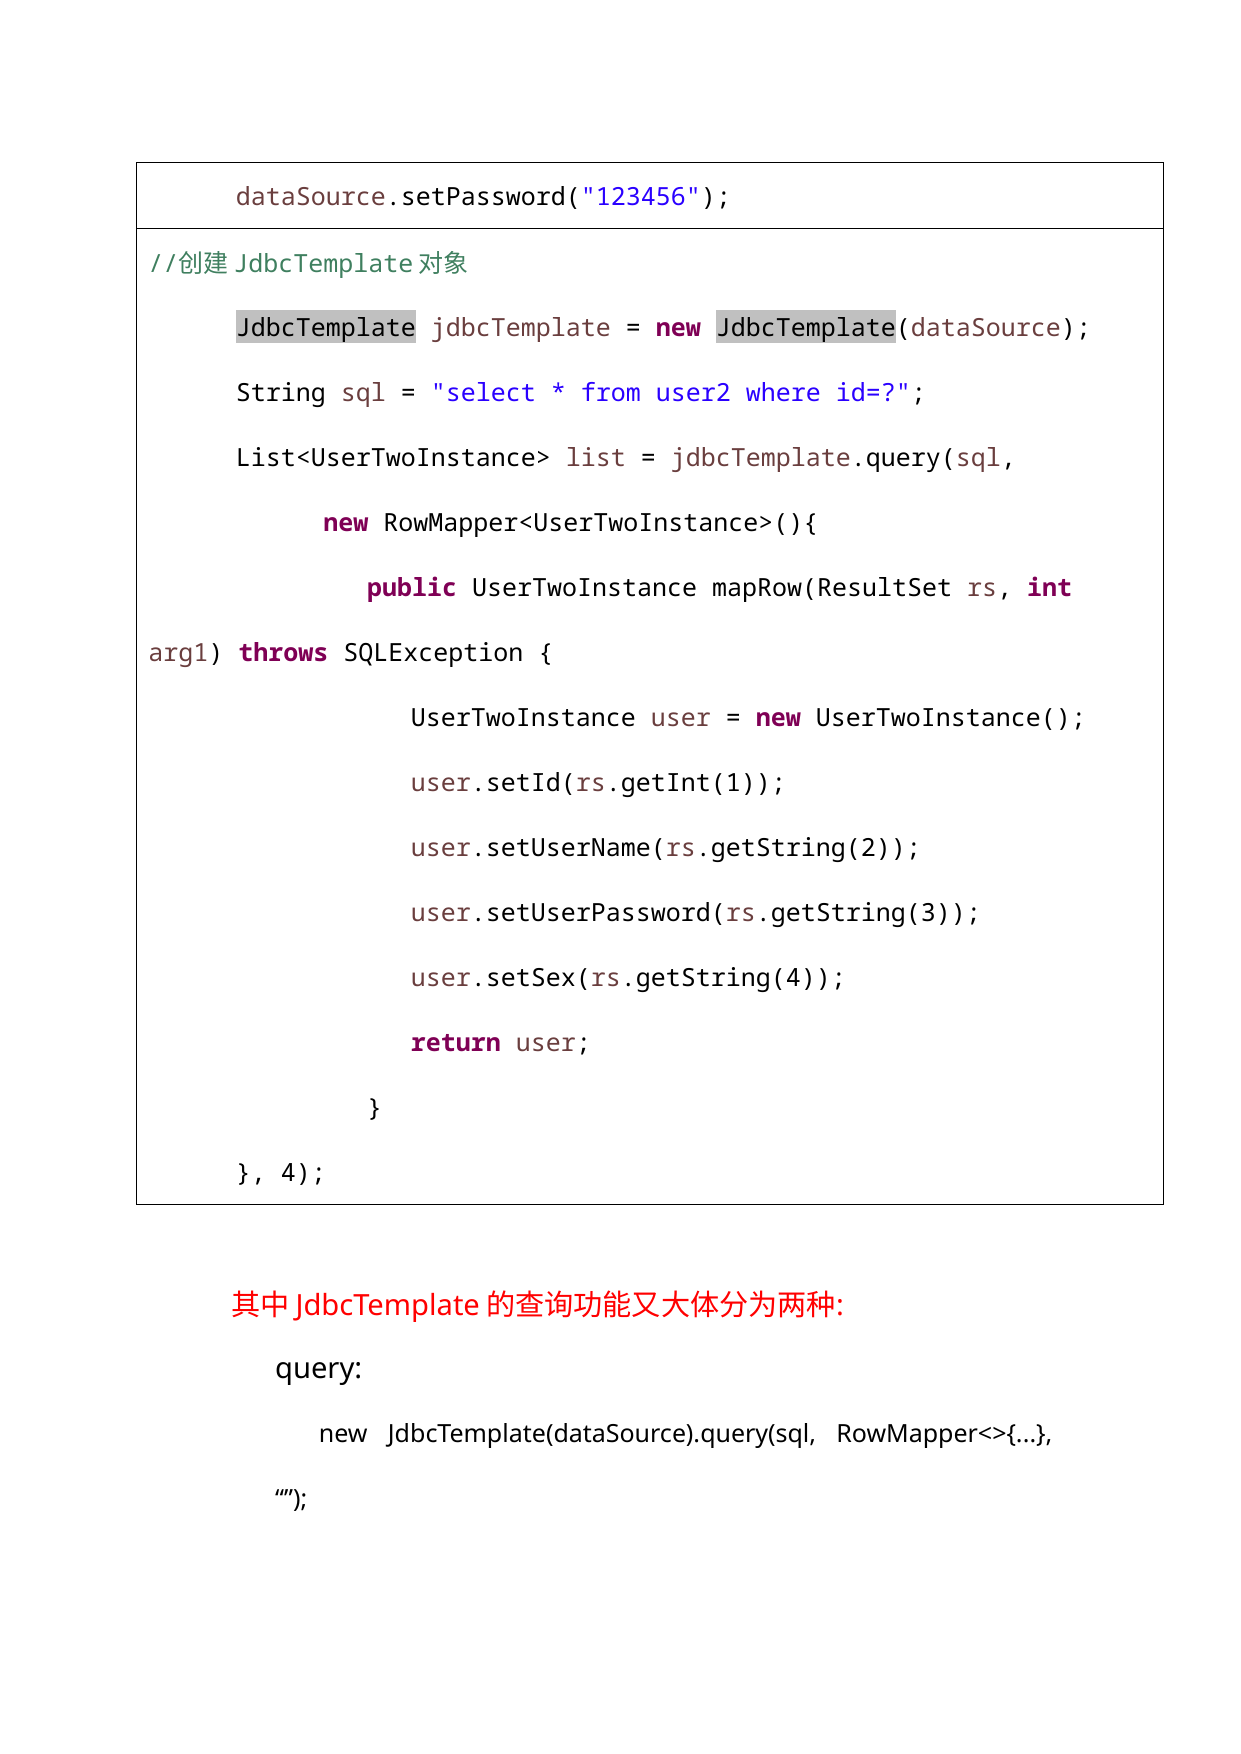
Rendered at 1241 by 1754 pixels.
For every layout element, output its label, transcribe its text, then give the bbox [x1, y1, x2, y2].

table_cell //创建JdbcTemplate对象 JdbcTemplate jdbcTemplate = new JdbcTemplate(dataSource); String sql = "select * from user2 where id=?"; List<UserTwoInstance> list = jdbcTemplate.query(sql, new RowMapper<UserTwoInstance>(){ public UserTwoInstance mapRow(ResultSet rs, int arg1) throws SQLException { UserTwoInstance user = new UserTwoInstance(); user.setId(rs.getInt(1)); user.setUserName(rs.getString(2)); user.setUserPassword(rs.getString(3)); user.setSex(rs.getString(4)); return user; } }, 4); [137, 229, 1163, 1204]
text query: [231, 1335, 1053, 1400]
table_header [137, 163, 1163, 228]
text 其中JdbcTemplate的查询功能又大体分为两种: [187, 1270, 1053, 1335]
text new JdbcTemplate(dataSource).query(sql, RowMapper<>{...}, “”); [275, 1400, 1053, 1530]
